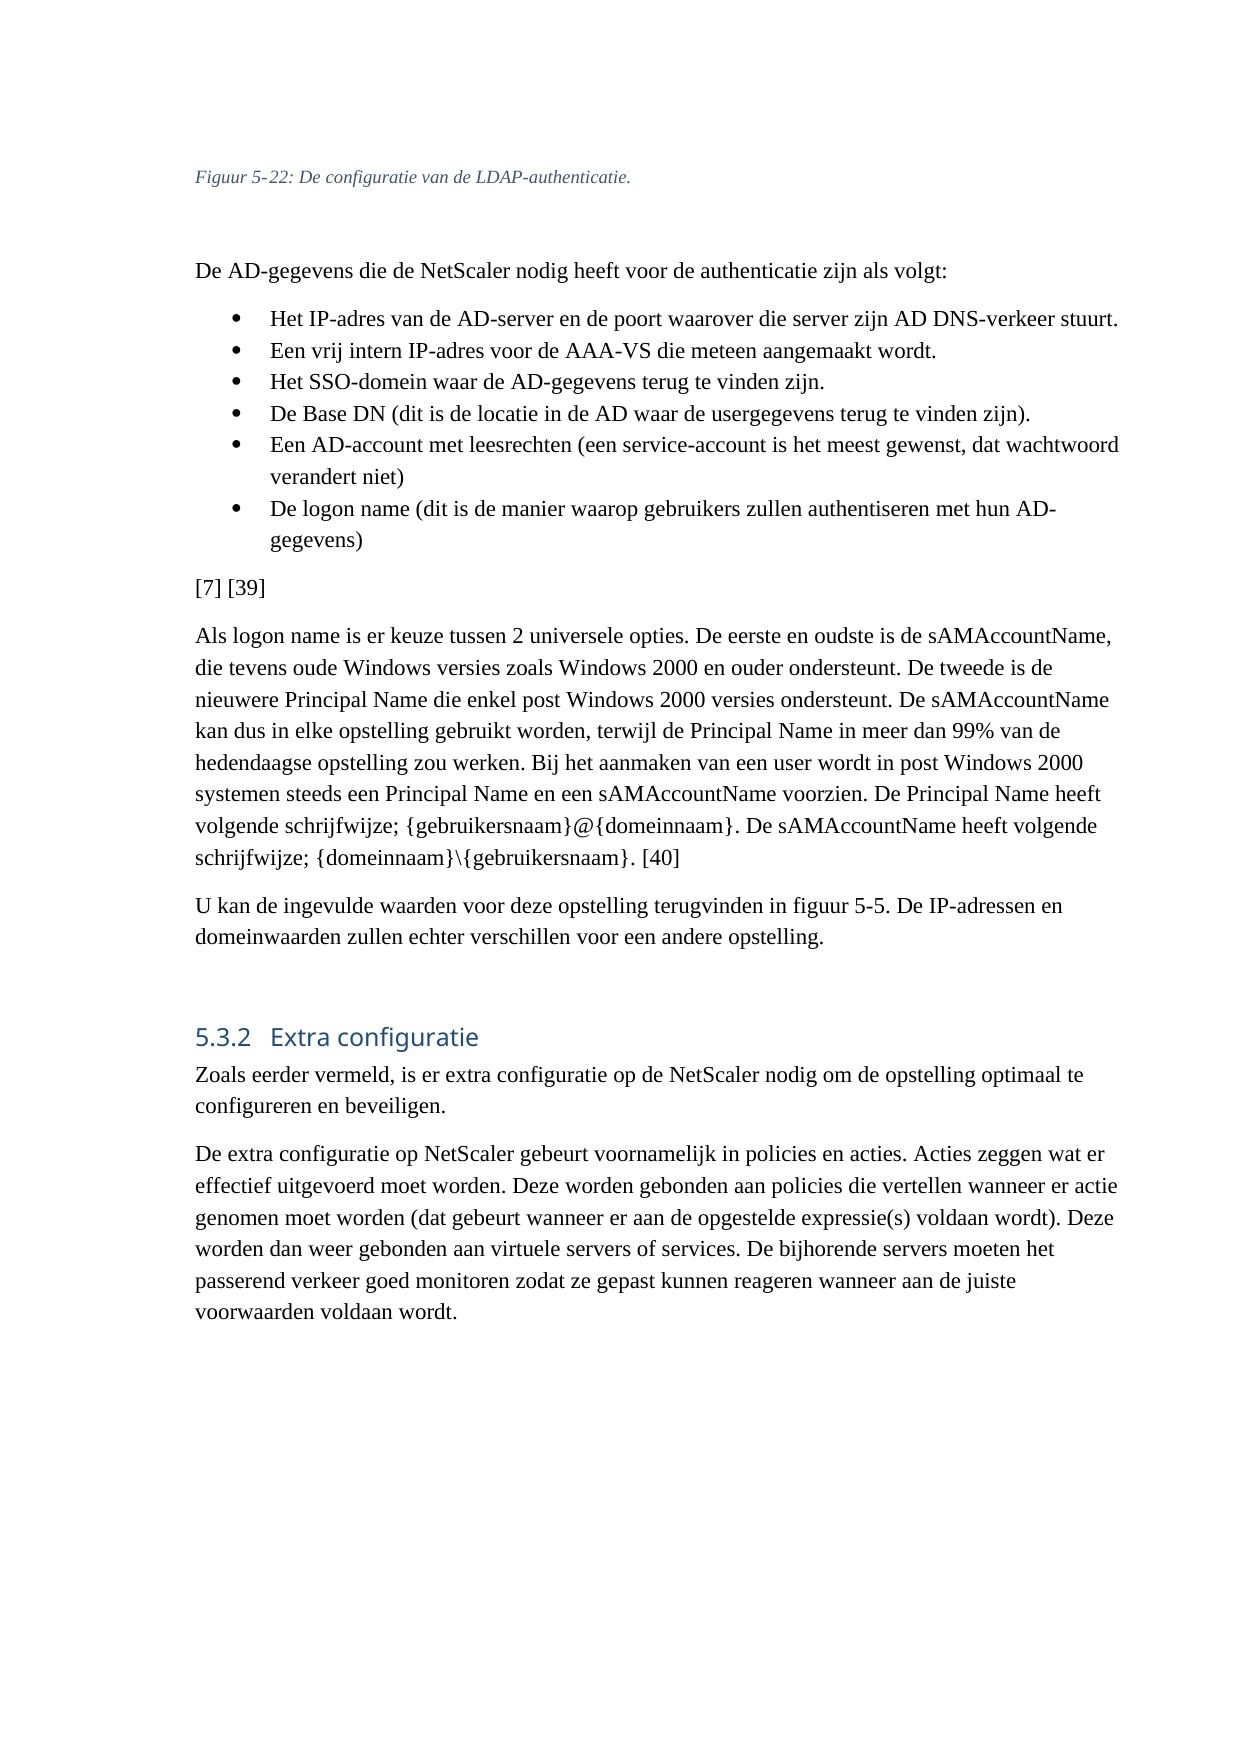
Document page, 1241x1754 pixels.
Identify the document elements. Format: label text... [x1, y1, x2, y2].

text U kan de ingevulde waarden voor deze opstelling terugvinden in figuur 5-5. De IP-adressen en domeinwaarden zullen echter verschillen voor een andere opstelling. [195, 892, 1122, 950]
text De AD-gegevens die de NetScaler nodig heeft voor de authenticatie zijn als volgt: [195, 257, 1122, 283]
text De extra configuratie op NetScaler gebeurt voornamelijk in policies en acties. Acties zeggen wat er effectief uitgevoerd moet worden. Deze worden gebonden aan policies die vertellen wanneer er actie genomen moet worden (dat gebeurt wanneer er aan de opgestelde expressie(s) voldaan wordt). Deze worden dan weer gebonden aan virtuele servers of services. De bijhorende servers moeten het passerend verkeer goed monitoren zodat ze gepast kunnen reageren wanneer aan de juiste voorwaarden voldaan wordt. [195, 1140, 1122, 1324]
list Een vrij intern IP-adres voor de AAA-VS die meteen aangemaakt wordt. [232, 337, 1122, 363]
list De Base DN (dit is de locatie in de AD waar de usergegevens terug te vinden zijn). [232, 400, 1122, 426]
list Een AD-account met leesrechten (een service-account is het meest gewenst, dat wachtwoord verandert niet) [232, 431, 1122, 489]
list De logon name (dit is de manier waarop gebruikers zullen authentiseren met hun AD-gegevens) [232, 494, 1122, 552]
list Het IP-adres van de AD-server en de poort waarover die server zijn AD DNS-verkeer stuurt. [232, 305, 1122, 332]
list Het SSO-domein waar de AD-gegevens terug te vinden zijn. [232, 368, 1122, 395]
text Zoals eerder vermeld, is er extra configuratie op de NetScaler nodig om de opstelling optimaal te configureren en beveiligen. [195, 1061, 1122, 1118]
text Als logon name is er keuze tussen 2 universele opties. De eerste en oudste is de sAMAccountName, die tevens oude Windows versies zoals Windows 2000 en ouder ondersteunt. De tweede is de nieuwere Principal Name die enkel post Windows 2000 versies ondersteunt. De sAMAccountName kan dus in elke opstelling gebruikt worden, terwijl de Principal Name in meer dan 99% van de hedendaagse opstelling zou werken. Bij het aanmaken van een user wordt in post Windows 2000 systemen steeds een Principal Name en een sAMAccountName voorzien. De Principal Name heeft volgende schrijfwijze; {gebruikersnaam}@{domeinnaam}. De sAMAccountName heeft volgende schrijfwijze; {domeinnaam}\{gebruikersnaam}. [195, 623, 1122, 870]
subtitle Extra configuratie [195, 1020, 1122, 1054]
